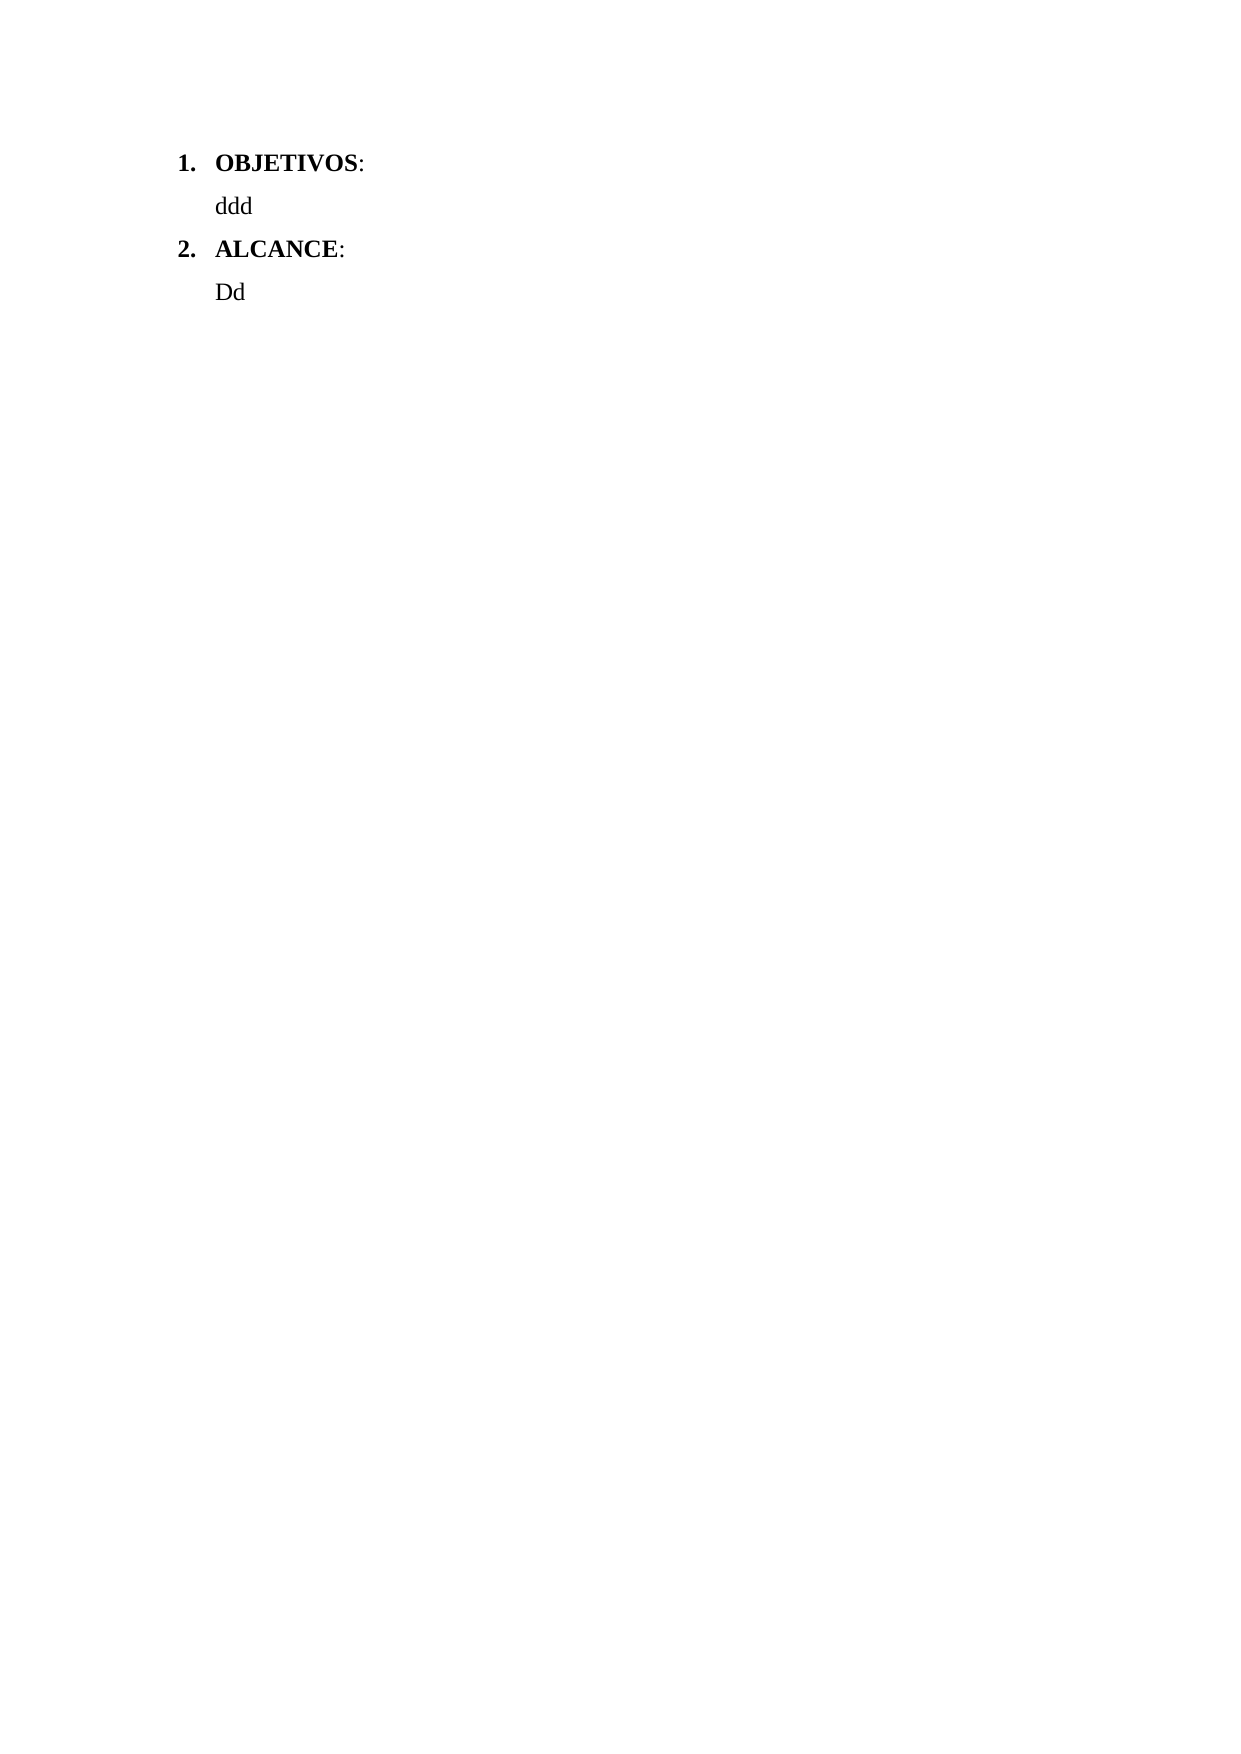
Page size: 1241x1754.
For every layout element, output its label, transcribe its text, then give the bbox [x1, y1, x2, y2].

list Dd [215, 277, 1063, 306]
list ALCANCE: [177, 234, 1063, 263]
list OBJETIVOS: [177, 148, 1063, 176]
list ddd [215, 191, 1063, 219]
